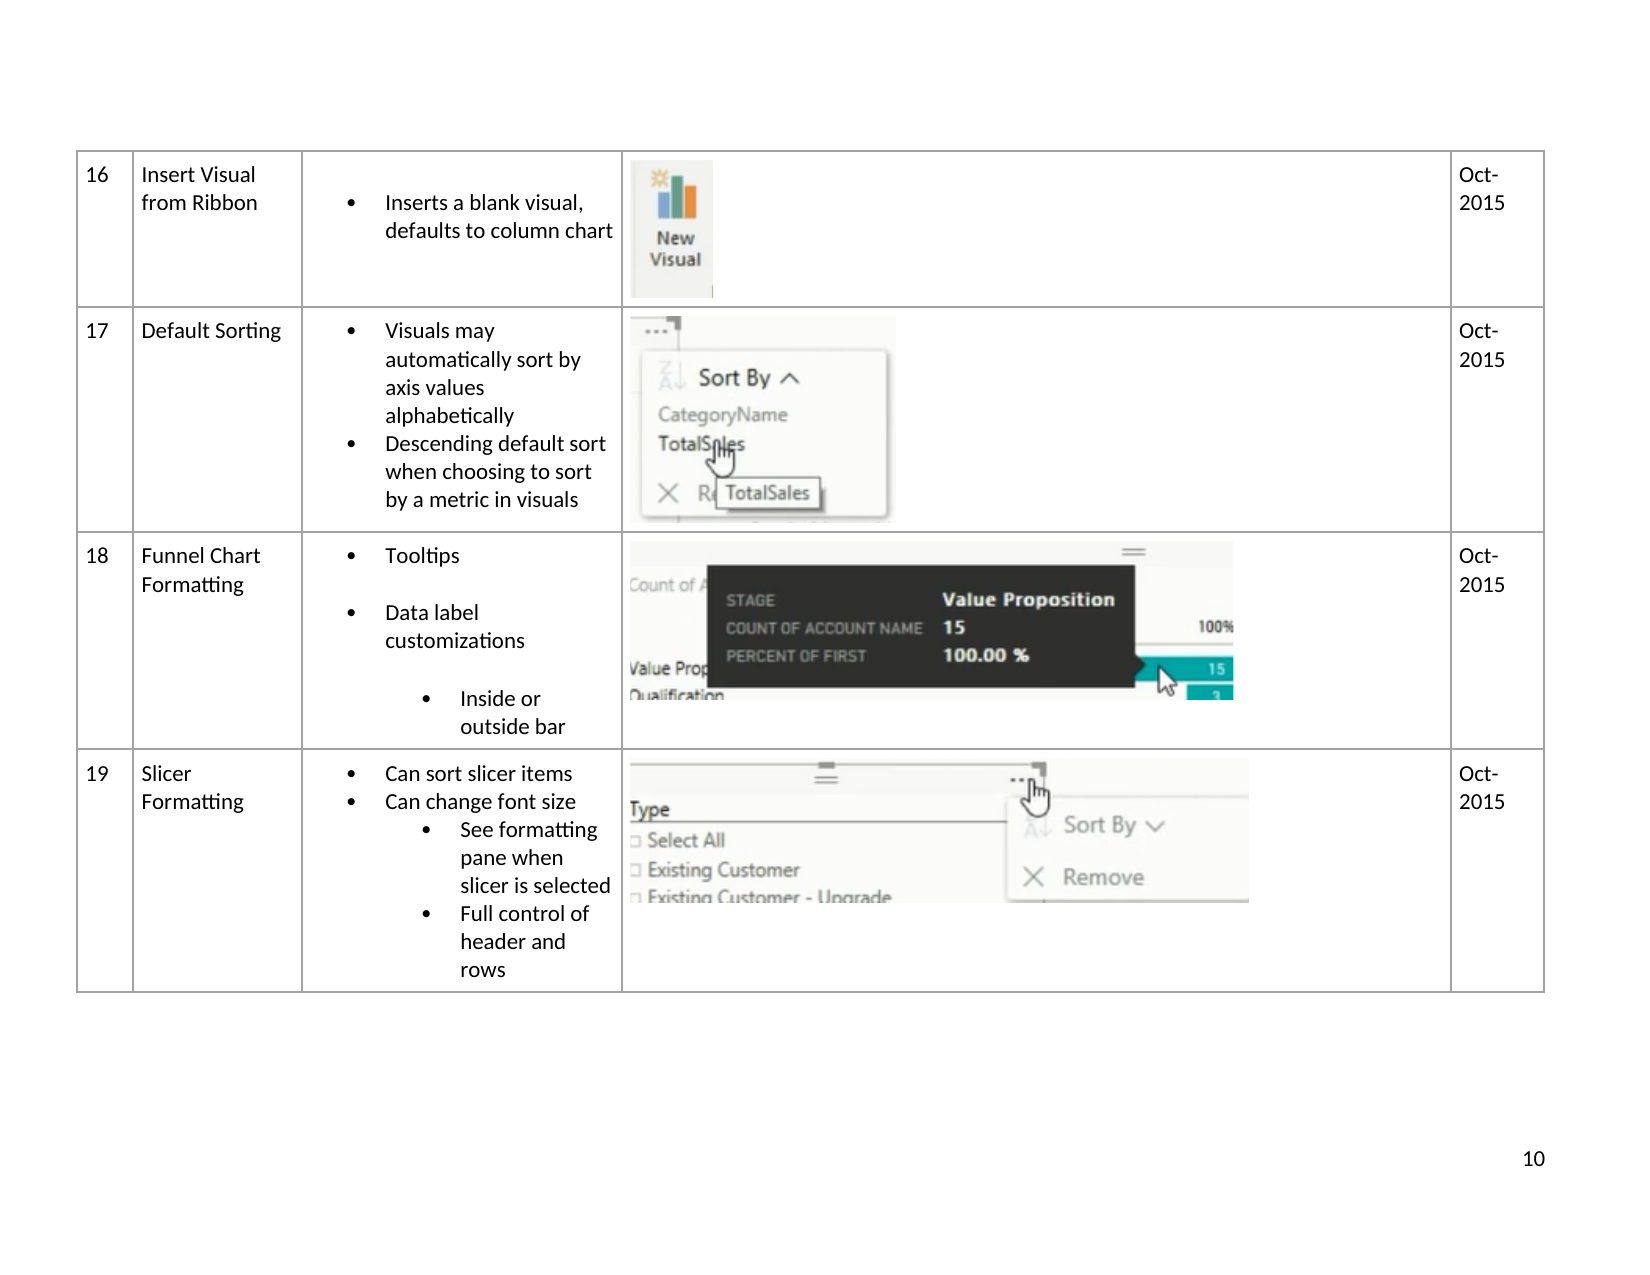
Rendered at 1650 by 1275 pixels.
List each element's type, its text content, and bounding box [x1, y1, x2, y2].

picture [630, 160, 714, 298]
table_cell 16 [78, 152, 132, 306]
table_cell Insert Visual from Ribbon [134, 152, 301, 306]
table_cell [623, 750, 1450, 991]
picture [630, 316, 896, 523]
picture [630, 541, 1234, 700]
table_cell Oct-2015 [1452, 152, 1543, 306]
table_cell Visuals may automatically sort by axis values alphabetically Descending default sort when choosing to sort by a metric in visuals [303, 308, 621, 531]
table_cell Inserts a blank visual, defaults to column chart [303, 152, 621, 306]
table_cell 17 [78, 308, 132, 531]
table_cell Default Sorting [134, 308, 301, 531]
table_cell Tooltips Data label customizations Inside or outside bar [303, 533, 621, 748]
table_cell [623, 533, 1450, 748]
table_cell Oct-2015 [1452, 308, 1543, 531]
table_cell [623, 308, 1450, 531]
table_cell 18 [78, 533, 132, 748]
table_cell Funnel Chart Formatting [134, 533, 301, 748]
table_cell 19 [78, 750, 132, 991]
table_cell Can sort slicer items Can change font size See formatting pane when slicer is selected Full control of header and rows [303, 750, 621, 991]
picture [630, 758, 1249, 903]
table_cell Oct-2015 [1452, 533, 1543, 748]
table_cell Slicer Formatting [134, 750, 301, 991]
table_cell Oct-2015 [1452, 750, 1543, 991]
table_cell [623, 152, 1450, 306]
